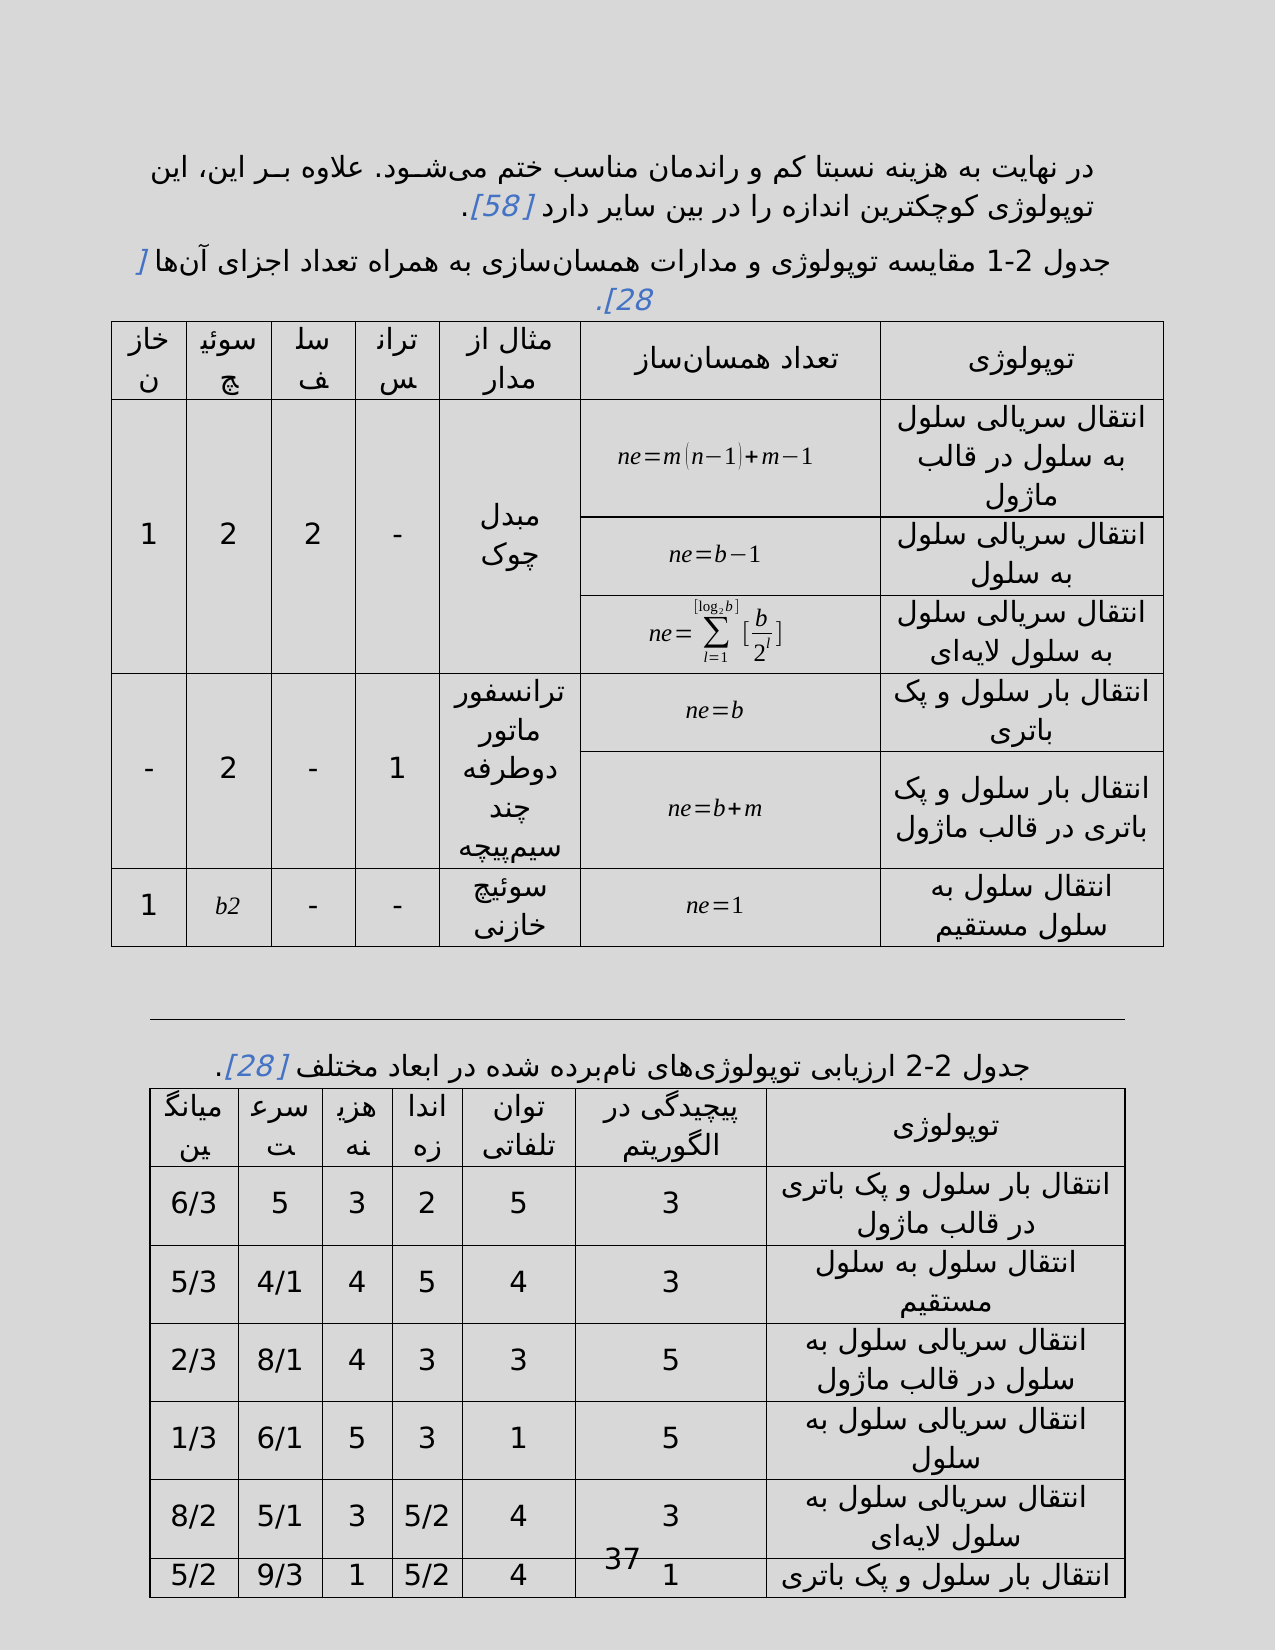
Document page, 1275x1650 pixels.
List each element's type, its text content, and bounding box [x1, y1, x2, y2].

table_cell میانگین [151, 1089, 238, 1166]
table_cell 5/2 [393, 1559, 462, 1597]
table_cell انتقال بار سلول و پک باتری در قالب ماژول [881, 752, 1163, 868]
table_cell b2 [187, 869, 271, 946]
table_cell [581, 869, 880, 946]
table_cell انتقال سریالی سلول به سلول در قالب ماژول [767, 1324, 1124, 1401]
table_cell [581, 400, 880, 516]
table_cell ترانس [356, 322, 439, 399]
table_cell 1 [112, 869, 186, 946]
table_cell 5/2 [151, 1559, 238, 1597]
table_cell انتقال سریالی سلول به سلول [881, 518, 1163, 595]
table_cell 1/3 [151, 1402, 238, 1479]
table_cell 3 [576, 1480, 766, 1557]
table_cell 4/1 [239, 1246, 322, 1323]
table_cell 5 [393, 1246, 462, 1323]
table_cell مثال از مدار [440, 322, 580, 399]
table_cell 5/3 [151, 1246, 238, 1323]
table_cell [581, 752, 880, 868]
table_cell پیچیدگی در الگوریتم [576, 1089, 766, 1166]
table_cell 1 [463, 1402, 575, 1479]
table_cell سلف [272, 322, 355, 399]
table_cell 3 [393, 1324, 462, 1401]
table_cell خازن [112, 322, 186, 399]
table_cell 6/1 [239, 1402, 322, 1479]
table_cell 4 [323, 1246, 392, 1323]
table_cell 5 [576, 1324, 766, 1401]
table_cell - [272, 674, 355, 868]
table_cell انتقال سریالی سلول به سلول لایه‌ای [767, 1480, 1124, 1557]
table_cell 4 [323, 1324, 392, 1401]
table_cell 2 [187, 400, 271, 673]
table_cell 5 [239, 1167, 322, 1244]
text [150, 150, 1095, 223]
table_cell انتقال بار سلول و پک باتری [881, 674, 1163, 751]
table_cell انتقال سلول به سلول مستقیم [767, 1246, 1124, 1323]
table_cell توپولوژی [767, 1089, 1124, 1166]
table_cell - [272, 869, 355, 946]
table_cell توپولوژی [881, 322, 1163, 399]
table_cell انتقال سریالی سلول به سلول در قالب ماژول [881, 400, 1163, 516]
table_cell 1 [112, 400, 186, 673]
table_cell 8/1 [239, 1324, 322, 1401]
table_cell [581, 518, 880, 595]
table_cell 4 [463, 1246, 575, 1323]
table_cell 1 [576, 1559, 766, 1597]
table_cell تعداد همسان‌ساز [581, 322, 880, 399]
table_cell اندازه [393, 1089, 462, 1166]
table_cell 5/2 [393, 1480, 462, 1557]
table_cell 2/3 [151, 1324, 238, 1401]
table_cell [581, 674, 880, 751]
table_cell 5 [463, 1167, 575, 1244]
table_cell سوئیچ خازنی [440, 869, 580, 946]
table_cell 3 [393, 1402, 462, 1479]
table_cell 8/2 [151, 1480, 238, 1557]
table_cell 1 [323, 1559, 392, 1597]
table_cell 3 [576, 1246, 766, 1323]
table_cell 2 [393, 1167, 462, 1244]
table_cell سوئیچ [187, 322, 271, 399]
table_cell 5 [323, 1402, 392, 1479]
table_cell انتقال سلول به سلول مستقیم [881, 869, 1163, 946]
table_cell 4 [463, 1559, 575, 1597]
table_cell 2 [187, 674, 271, 868]
table_cell مبدل چوک [440, 400, 580, 673]
table_cell هزینه [323, 1089, 392, 1166]
table_cell انتقال سریالی سلول به سلول لایه‌ای [881, 596, 1163, 673]
table_cell [581, 596, 880, 673]
table_header جدول ‏2-1 مقایسه توپولوژی و مدارات همسان‌سازی به همراه تعداد اجزای آن‌ها [28]. [111, 244, 1163, 321]
table_cell انتقال سریالی سلول به سلول [767, 1402, 1124, 1479]
table_cell 3 [576, 1167, 766, 1244]
table_cell - [112, 674, 186, 868]
table_cell 1 [356, 674, 439, 868]
table_cell انتقال بار سلول و پک باتری [767, 1559, 1124, 1597]
table_cell 5/1 [239, 1480, 322, 1557]
table_cell 6/3 [151, 1167, 238, 1244]
table_cell - [356, 869, 439, 946]
table_cell انتقال بار سلول و پک باتری در قالب ماژول [767, 1167, 1124, 1244]
table_cell - [356, 400, 439, 673]
table_cell توان تلفاتی [463, 1089, 575, 1166]
table_cell ترانسفورماتور دوطرفه چند سیم‌پیچه [440, 674, 580, 868]
table_cell 3 [323, 1167, 392, 1244]
table_cell 4 [463, 1480, 575, 1557]
table_cell 3 [463, 1324, 575, 1401]
table_cell 9/3 [239, 1559, 322, 1597]
table_cell 2 [272, 400, 355, 673]
table_cell 3 [323, 1480, 392, 1557]
table_cell سرعت [239, 1089, 322, 1166]
table_cell 5 [576, 1402, 766, 1479]
